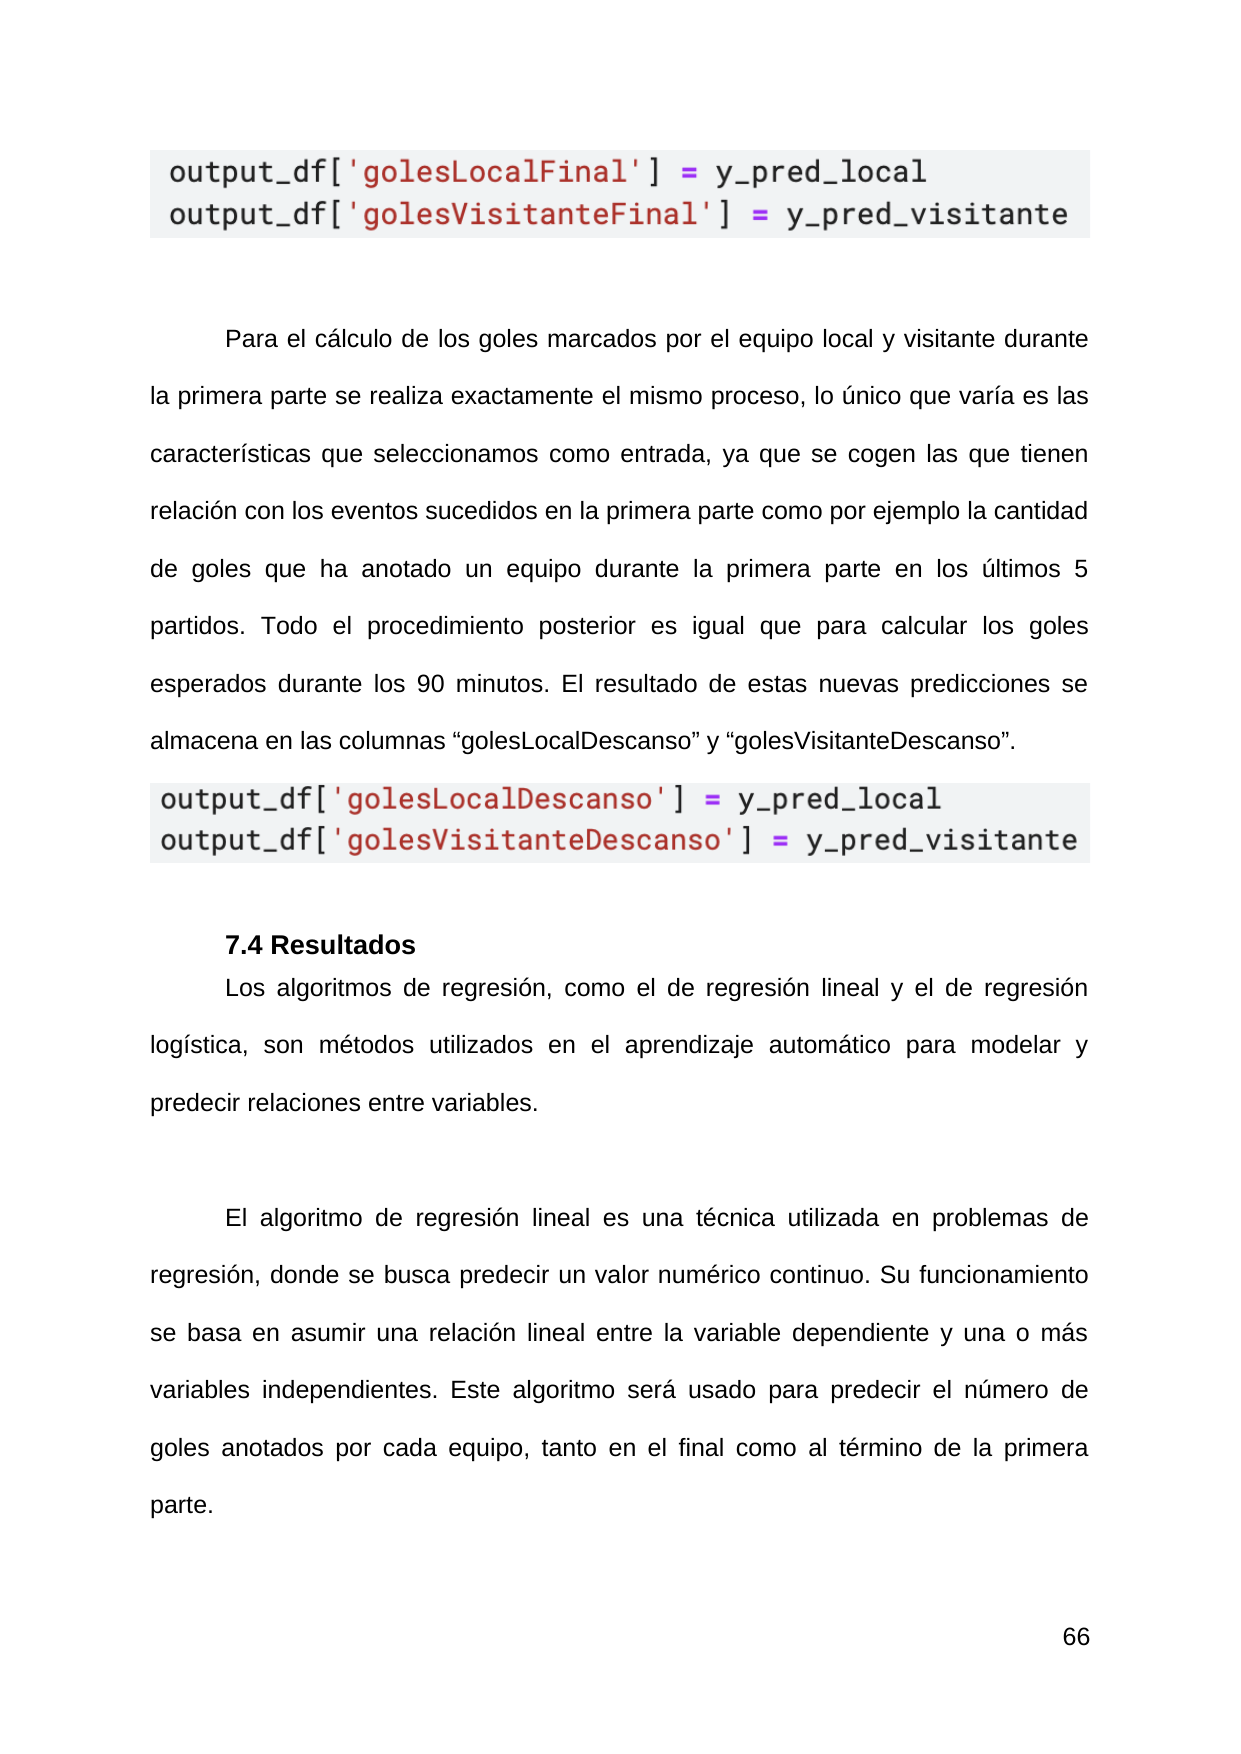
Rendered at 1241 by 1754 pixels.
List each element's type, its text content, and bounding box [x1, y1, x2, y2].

text Para el cálculo de los goles marcados por el equipo local y visitante durante la primera parte se realiza exactamente el mismo proceso, lo único que varía es las características que seleccionamos como entrada, ya que se cogen las que tienen relación con los eventos sucedidos en la primera parte como por ejemplo la cantidad de goles que ha anotado un equipo durante la primera parte en los últimos 5 partidos. Todo el procedimiento posterior es igual que para calcular los goles esperados durante los 90 minutos. El resultado de estas nuevas predicciones se almacena en las columnas “golesLocalDescanso” y “golesVisitanteDescanso”. [150, 324, 1090, 755]
text El algoritmo de regresión lineal es una técnica utilizada en problemas de regresión, donde se busca predecir un valor numérico continuo. Su funcionamiento se basa en asumir una relación lineal entre la variable dependiente y una o más variables independientes. Este algoritmo será usado para predecir el número de goles anotados por cada equipo, tanto en el final como al término de la primera parte. [150, 1203, 1090, 1519]
subtitle 7.4 Resultados [225, 929, 1090, 960]
picture [150, 783, 1091, 863]
text Los algoritmos de regresión, como el de regresión lineal y el de regresión logística, son métodos utilizados en el aprendizaje automático para modelar y predecir relaciones entre variables. [150, 973, 1090, 1117]
picture [150, 150, 1091, 238]
